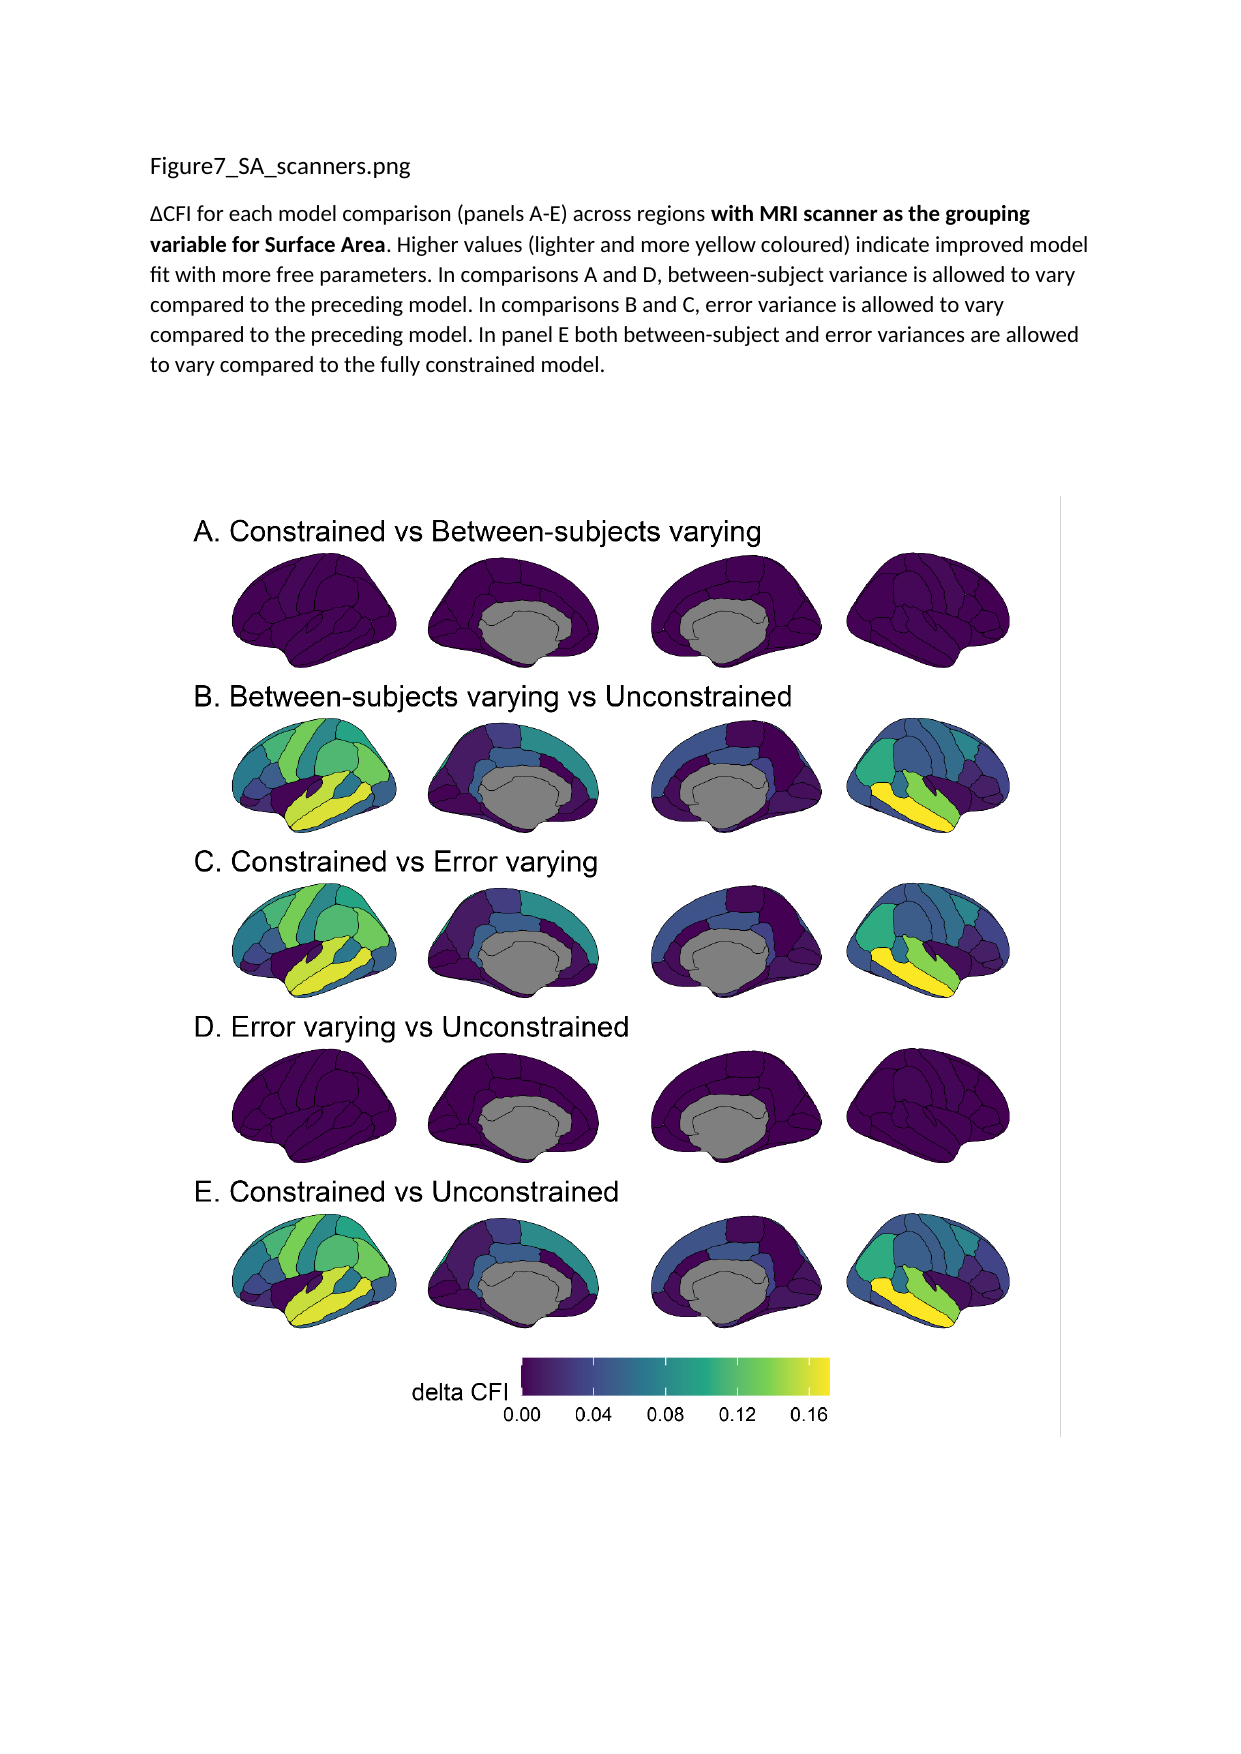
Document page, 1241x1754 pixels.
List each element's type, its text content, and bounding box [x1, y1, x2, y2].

text Figure7_SA_scanners.png [150, 150, 1090, 181]
picture [150, 496, 1091, 1437]
text ΔCFI for each model comparison (panels A-E) across regions with MRI scanner as the grouping variable for Surface Area. Higher values (lighter and more yellow coloured) indicate improved model fit with more free parameters. In comparisons A and D, between-subject variance is allowed to vary compared to the preceding model. In comparisons B and C, error variance is allowed to vary compared to the preceding model. In panel E both between-subject and error variances are allowed to vary compared to the fully constrained model. [150, 199, 1090, 379]
